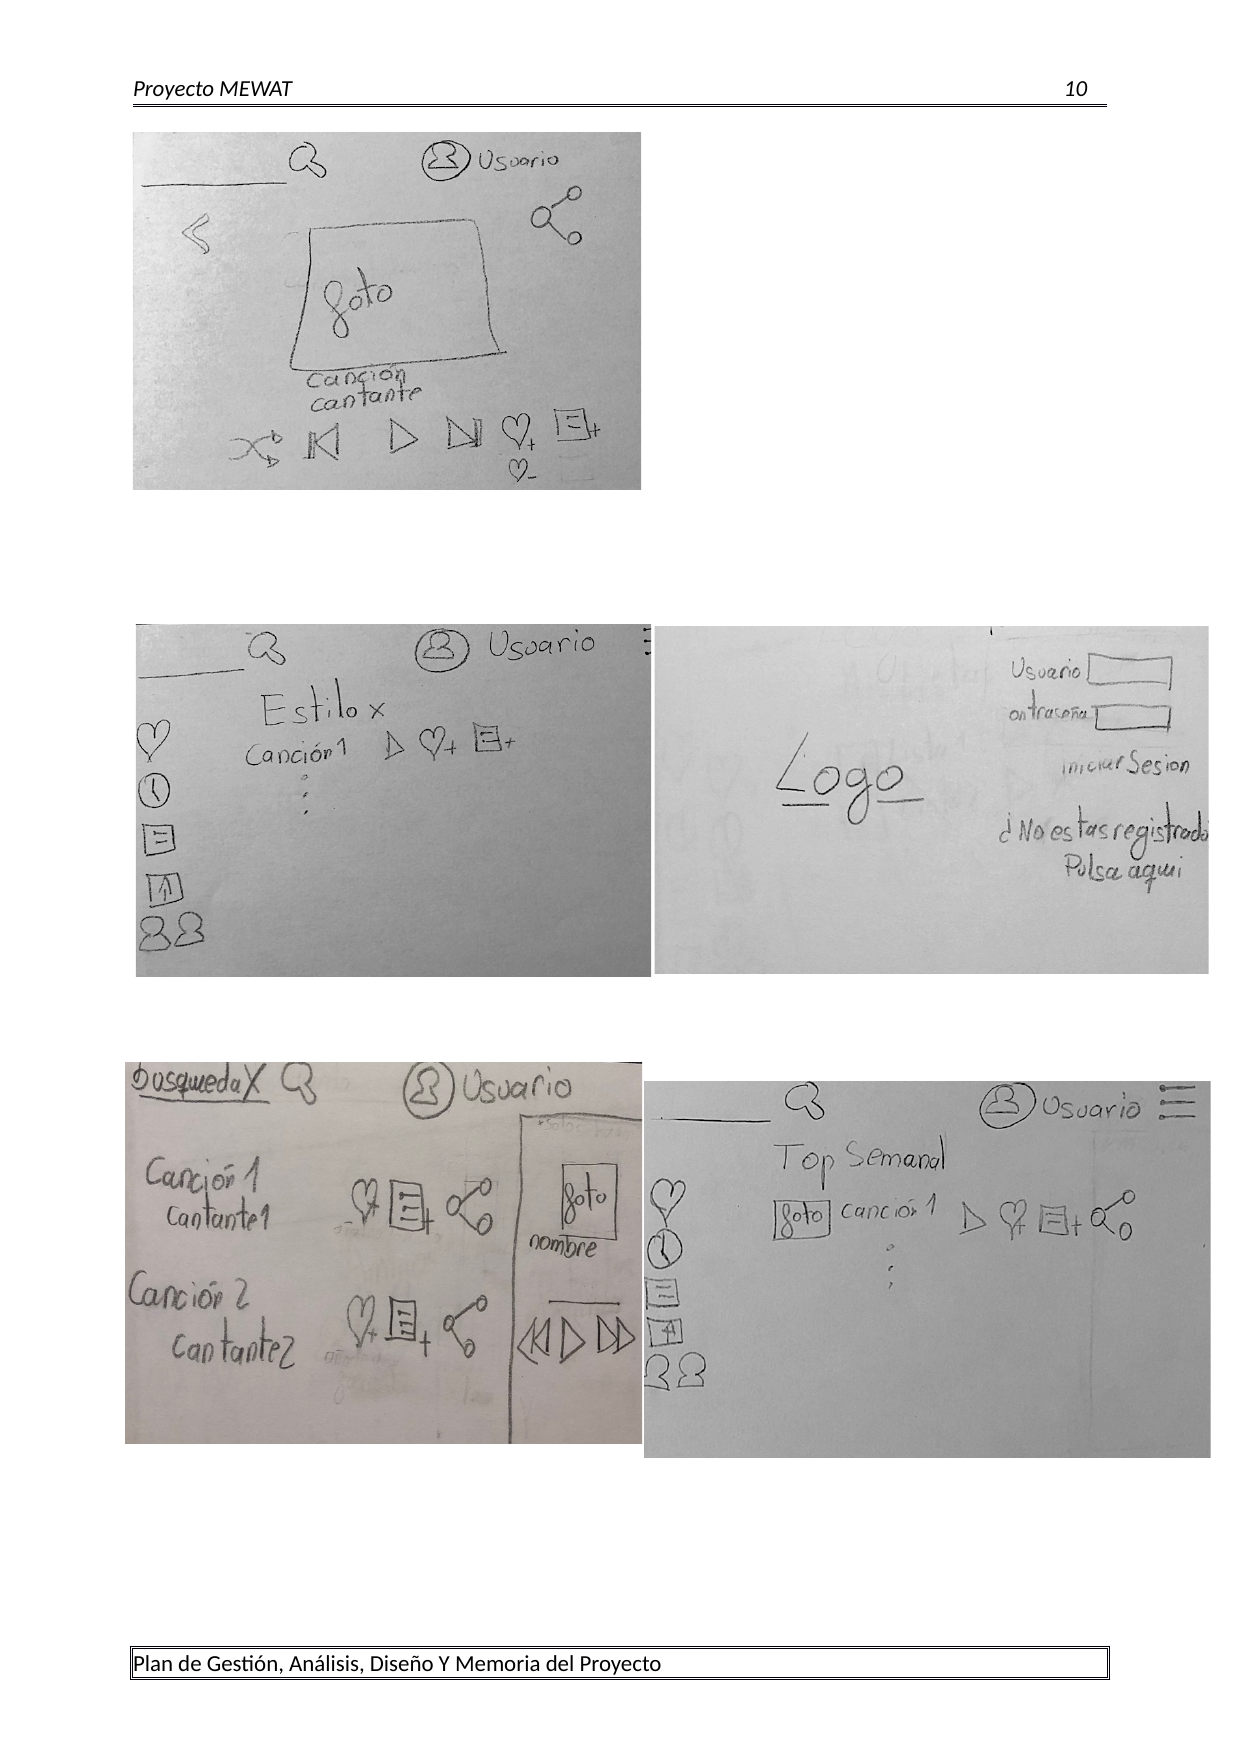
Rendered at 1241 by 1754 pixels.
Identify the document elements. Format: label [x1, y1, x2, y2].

picture [135, 624, 652, 977]
picture [125, 1062, 643, 1444]
picture [644, 1081, 1211, 1458]
picture [132, 132, 642, 490]
picture [654, 626, 1209, 974]
